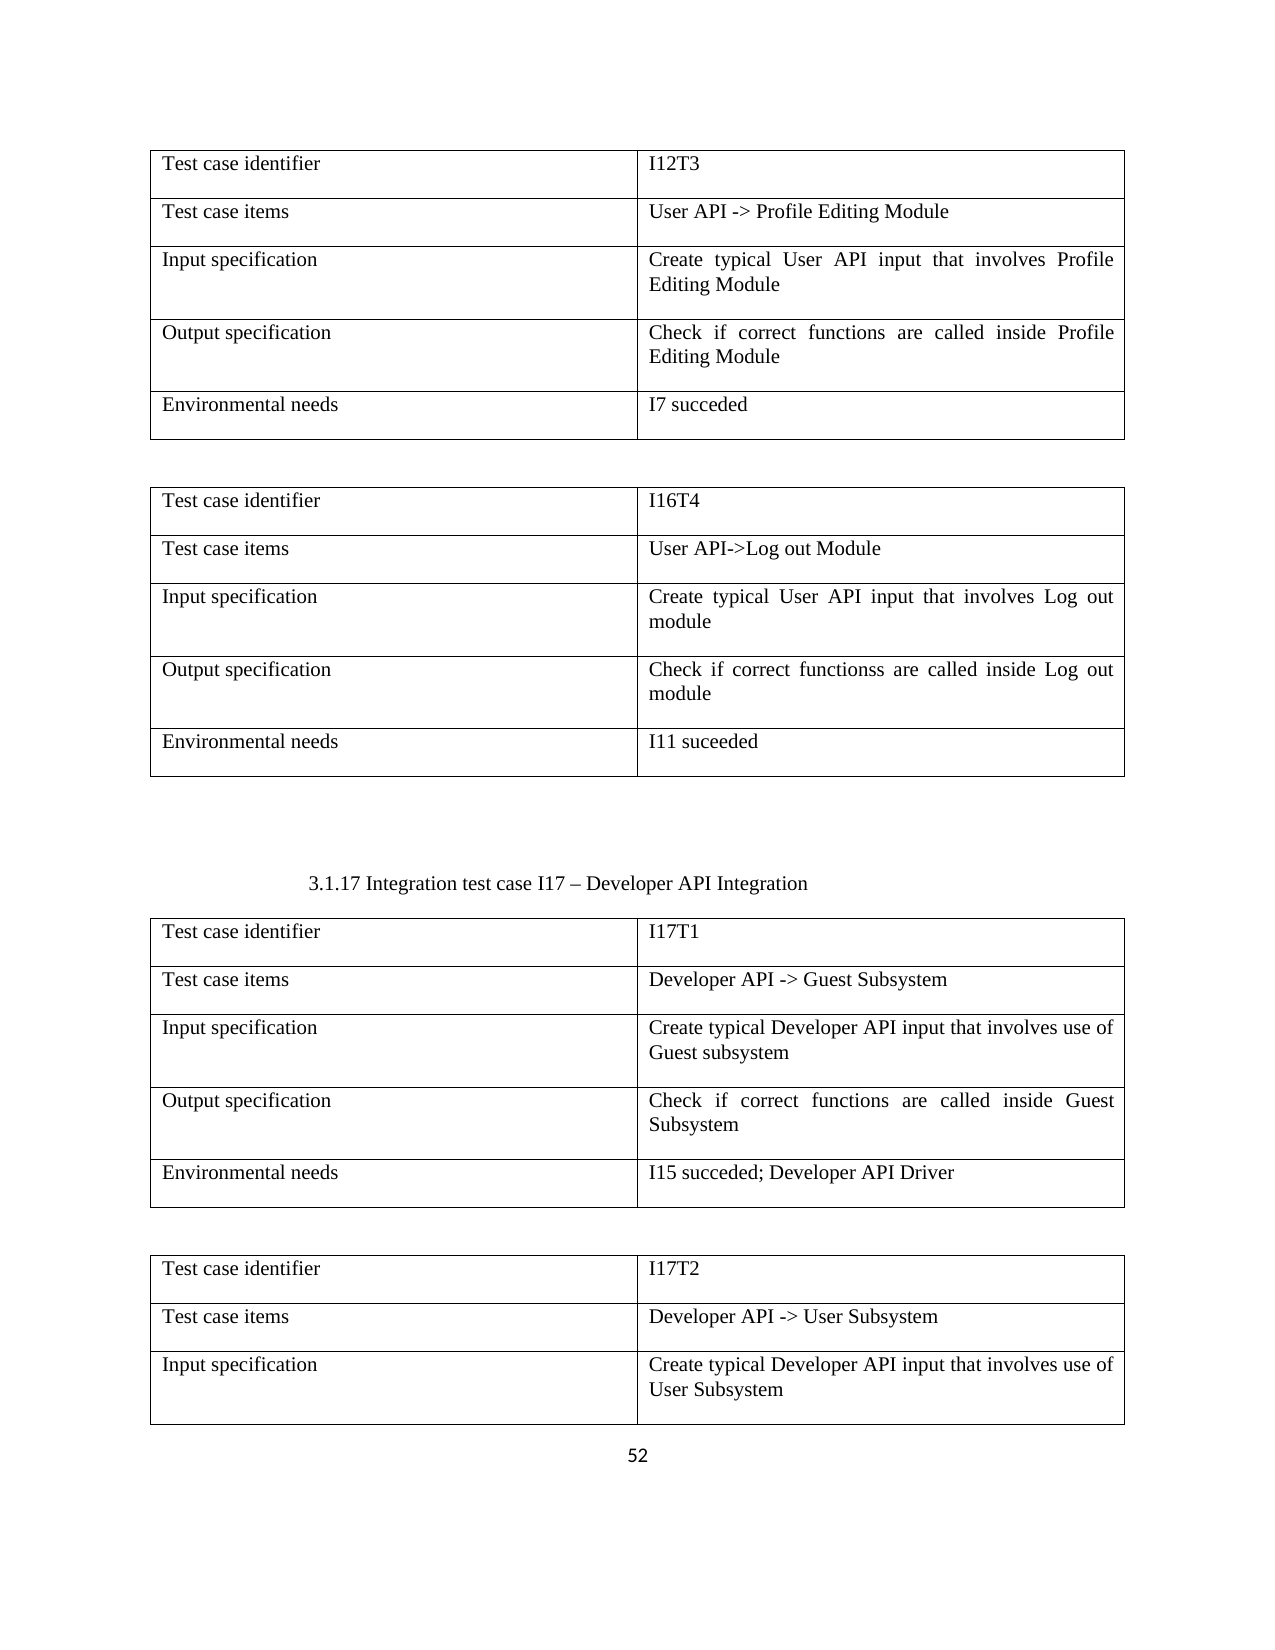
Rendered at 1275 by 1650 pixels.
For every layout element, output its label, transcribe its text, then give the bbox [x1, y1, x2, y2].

table_cell User API -> Profile Editing Module [638, 199, 1124, 246]
text 3.1.17 Integration test case I17 – Developer API Integration [308, 871, 1127, 895]
table_cell Test case items [151, 199, 637, 246]
table_cell Developer API -> User Subsystem [638, 1304, 1124, 1351]
table_cell Test case items [151, 1304, 637, 1351]
table_cell Check if correct functions are called inside Profile Editing Module [638, 320, 1124, 391]
table_header Test case identifier [151, 919, 637, 966]
table_cell Input specification [151, 1015, 637, 1087]
table_cell Create typical Developer API input that involves use of Guest subsystem [638, 1015, 1124, 1087]
table_header I12T3 [638, 151, 1124, 198]
table_cell User API->Log out Module [638, 536, 1124, 583]
table_cell Output specification [151, 1088, 637, 1159]
table_cell Check if correct functionss are called inside Log out module [638, 657, 1124, 728]
table_cell Input specification [151, 247, 637, 318]
table_header I17T1 [638, 919, 1124, 966]
table_cell I11 suceeded [638, 729, 1124, 776]
table_cell I7 succeded [638, 392, 1124, 439]
table_header Test case identifier [151, 151, 637, 198]
table_cell Input specification [151, 584, 637, 656]
table_cell Output specification [151, 657, 637, 728]
table_cell I15 succeded; Developer API Driver [638, 1160, 1124, 1207]
table_cell Check if correct functions are called inside Guest Subsystem [638, 1088, 1124, 1159]
table_header Test case identifier [151, 488, 637, 535]
table_cell Test case items [151, 967, 637, 1014]
table_cell Create typical User API input that involves Log out module [638, 584, 1124, 656]
table_header I17T2 [638, 1256, 1124, 1303]
table_cell Test case items [151, 536, 637, 583]
table_cell Output specification [151, 320, 637, 391]
table_cell Environmental needs [151, 1160, 637, 1207]
table_header I16T4 [638, 488, 1124, 535]
table_cell Environmental needs [151, 729, 637, 776]
table_cell Input specification [151, 1352, 637, 1424]
table_header Test case identifier [151, 1256, 637, 1303]
table_cell Environmental needs [151, 392, 637, 439]
table_cell Create typical Developer API input that involves use of User Subsystem [638, 1352, 1124, 1424]
table_cell Developer API -> Guest Subsystem [638, 967, 1124, 1014]
table_cell Create typical User API input that involves Profile Editing Module [638, 247, 1124, 318]
